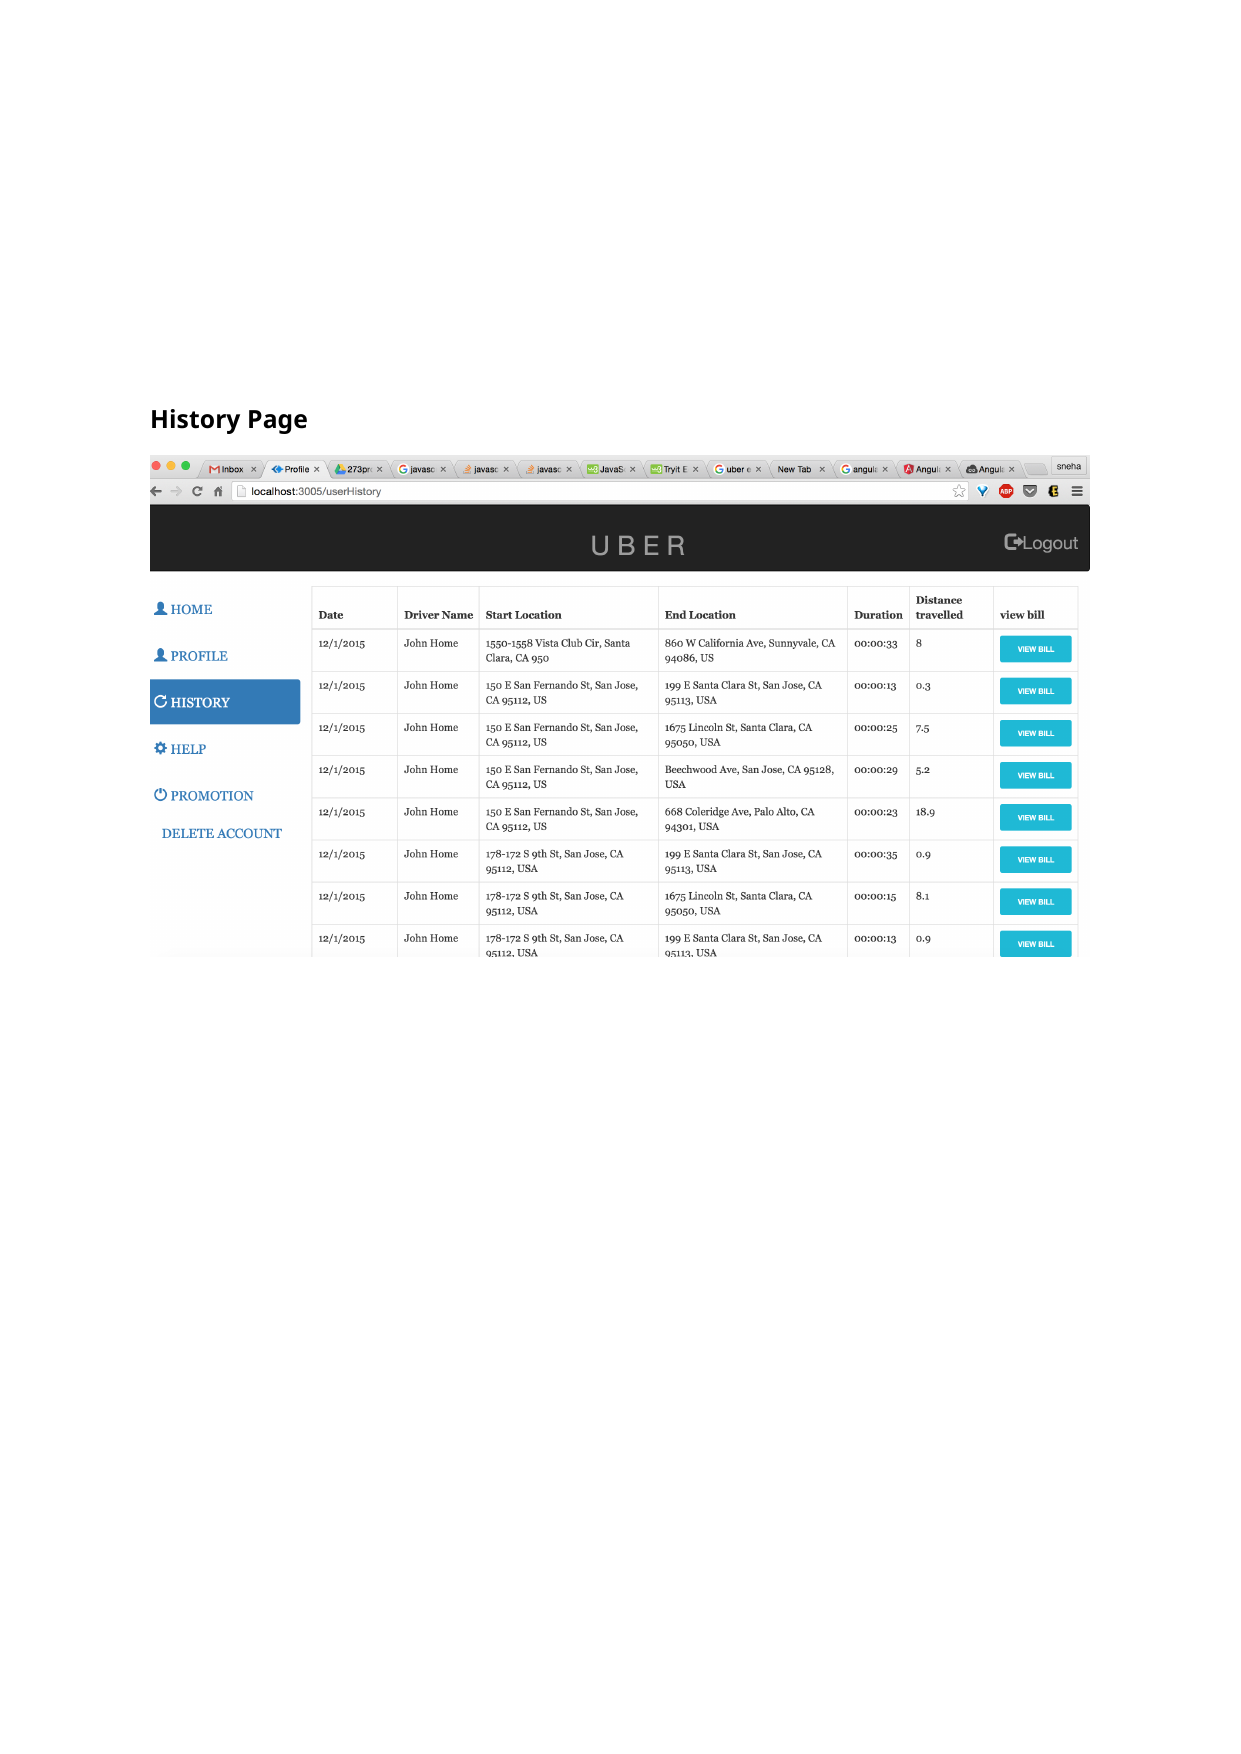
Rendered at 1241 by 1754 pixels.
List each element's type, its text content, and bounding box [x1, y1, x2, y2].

text History Page [150, 402, 1083, 436]
picture [150, 455, 1090, 957]
